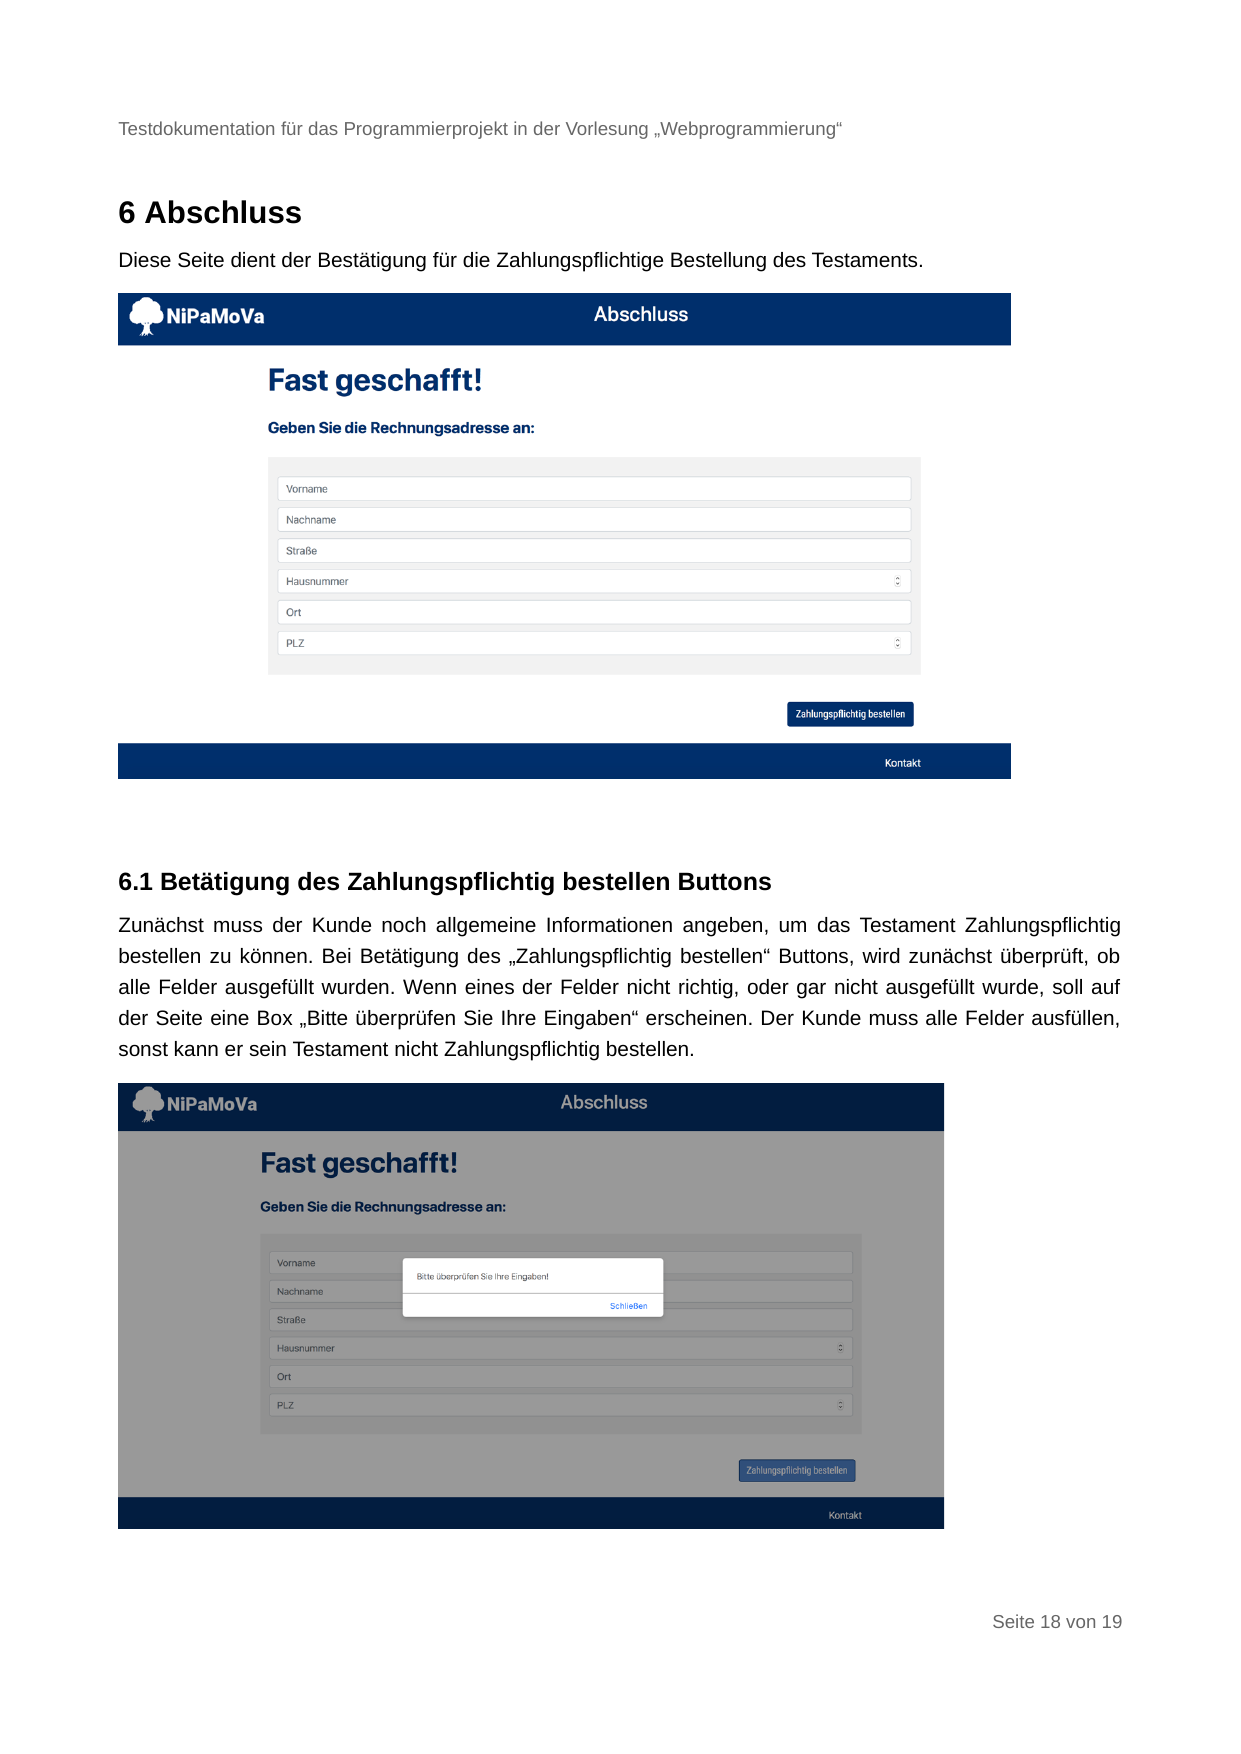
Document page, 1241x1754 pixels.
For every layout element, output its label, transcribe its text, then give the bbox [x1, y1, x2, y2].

subtitle Abschluss [118, 194, 1122, 230]
picture [118, 293, 1011, 779]
text Diese Seite dient der Bestätigung für die Zahlungspflichtige Bestellung des Testaments. [118, 248, 1122, 272]
picture [118, 1083, 945, 1529]
text Zunächst muss der Kunde noch allgemeine Informationen angeben, um das Testament Zahlungspflichtig bestellen zu können. Bei Betätigung des „Zahlungspflichtig bestellen“ Buttons, wird zunächst überprüft, ob alle Felder ausgefüllt wurden. Wenn eines der Felder nicht richtig, oder gar nicht ausgefüllt wurde, soll auf der Seite eine Box „Bitte überprüfen Sie Ihre Eingaben“ erscheinen. Der Kunde muss alle Felder ausfüllen, sonst kann er sein Testament nicht Zahlungspflichtig bestellen. [118, 912, 1122, 1061]
subtitle Betätigung des Zahlungspflichtig bestellen Buttons [118, 867, 1122, 896]
